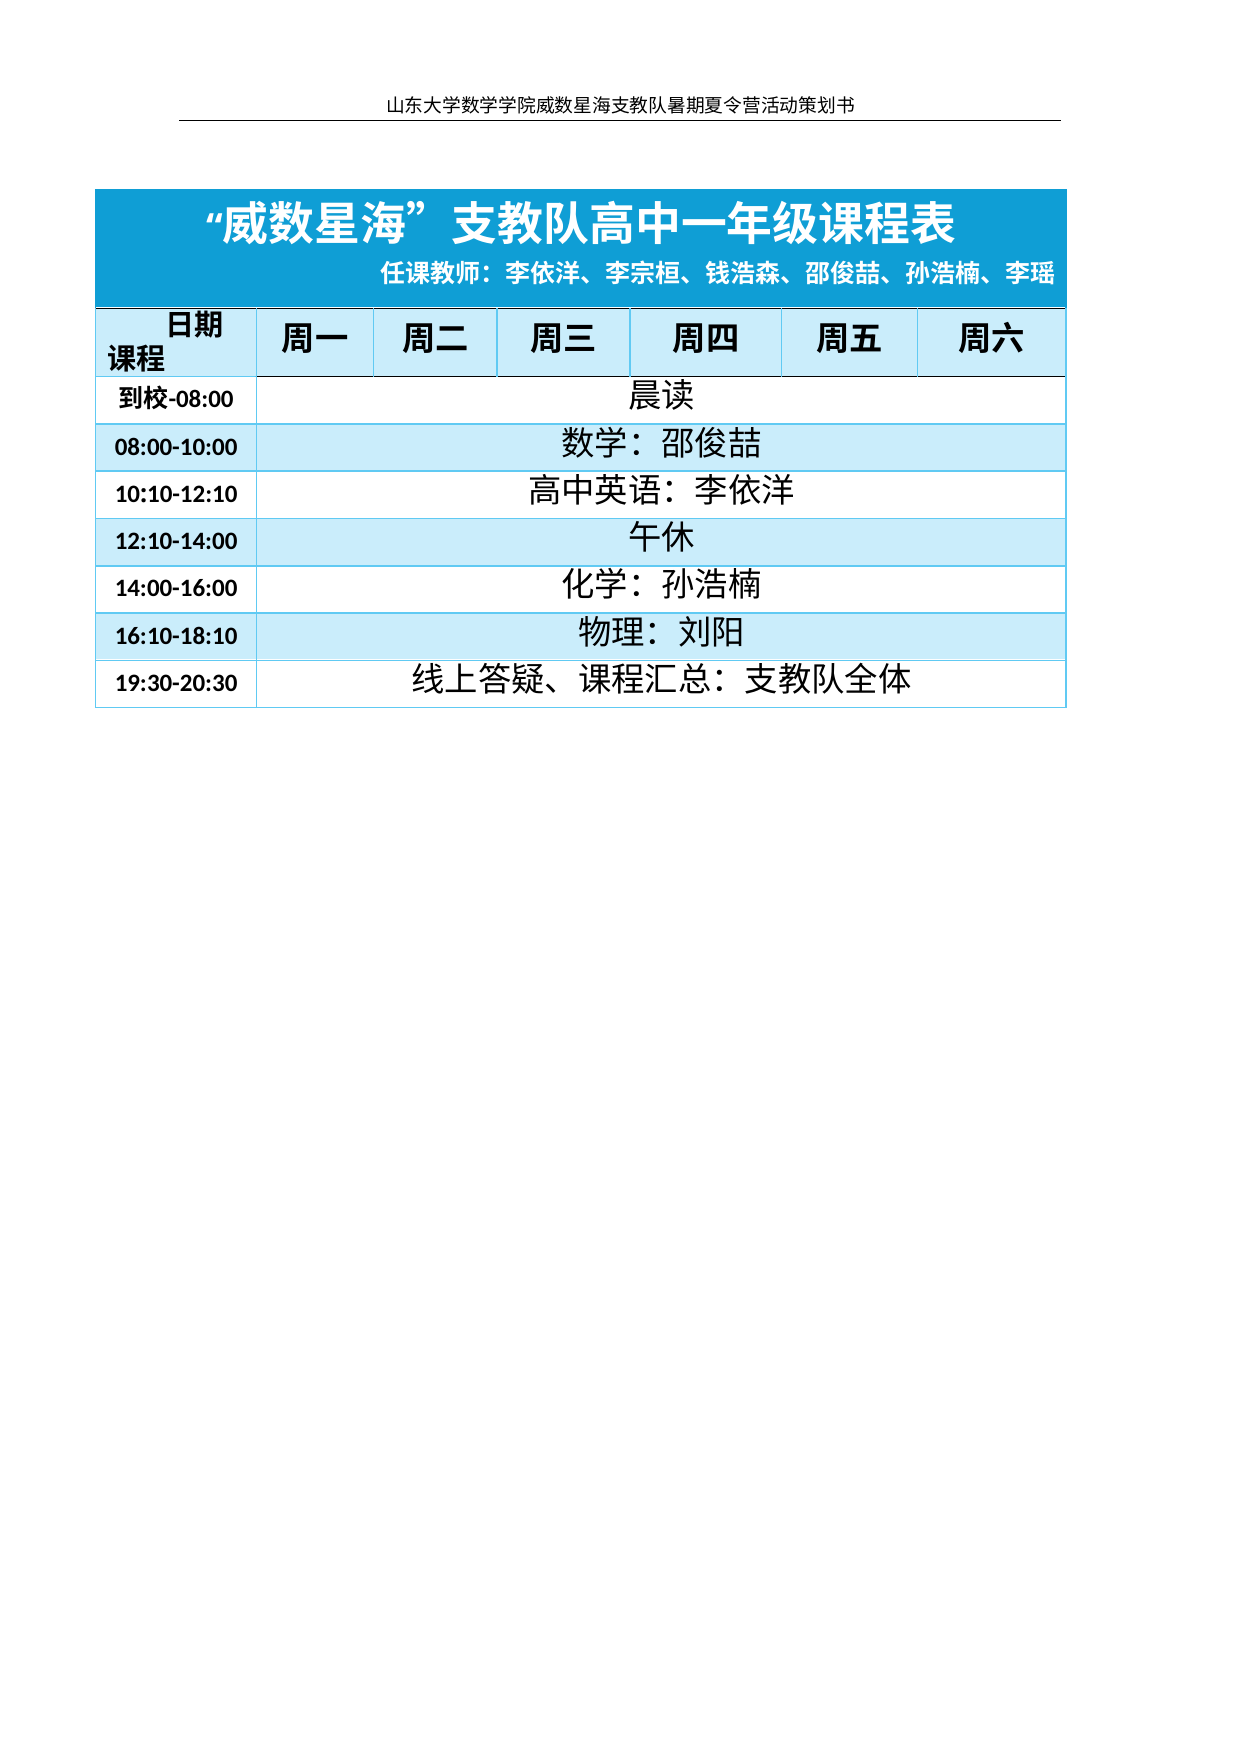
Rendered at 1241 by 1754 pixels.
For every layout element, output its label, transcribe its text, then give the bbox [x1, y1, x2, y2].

table_cell 周三 [498, 309, 629, 376]
table_cell 数学：邵俊喆 [257, 425, 1065, 470]
table_cell 周二 [374, 309, 496, 376]
table_cell 14:00-16:00 [96, 567, 256, 612]
table_cell 晨读 [257, 377, 1065, 423]
table_cell 19:30-20:30 [96, 661, 256, 707]
table_cell 到校-08:00 [96, 377, 256, 423]
table_cell 化学：孙浩楠 [257, 567, 1065, 612]
table_cell 12:10-14:00 [96, 519, 256, 565]
table_cell 高中英语：李依洋 [257, 472, 1065, 518]
table_cell 16:10-18:10 [96, 614, 256, 659]
table_cell 日期 课程 [96, 309, 256, 376]
table_cell 物理：刘阳 [257, 614, 1065, 659]
table_cell 08:00-10:00 [96, 425, 256, 470]
table_cell 周四 [631, 309, 781, 376]
table_cell 10:10-12:10 [96, 472, 256, 518]
table_cell 周一 [257, 309, 373, 376]
table_cell 午休 [257, 519, 1065, 565]
table_cell 线上答疑、课程汇总：支教队全体 [257, 661, 1065, 707]
table_cell 周五 [782, 309, 917, 376]
table_cell 周六 [918, 309, 1065, 376]
table_header “威数星海”支教队高中一年级课程表 任课教师：李依洋、李宗桓、钱浩森、邵俊喆、孙浩楠、李瑶 [96, 191, 1065, 307]
